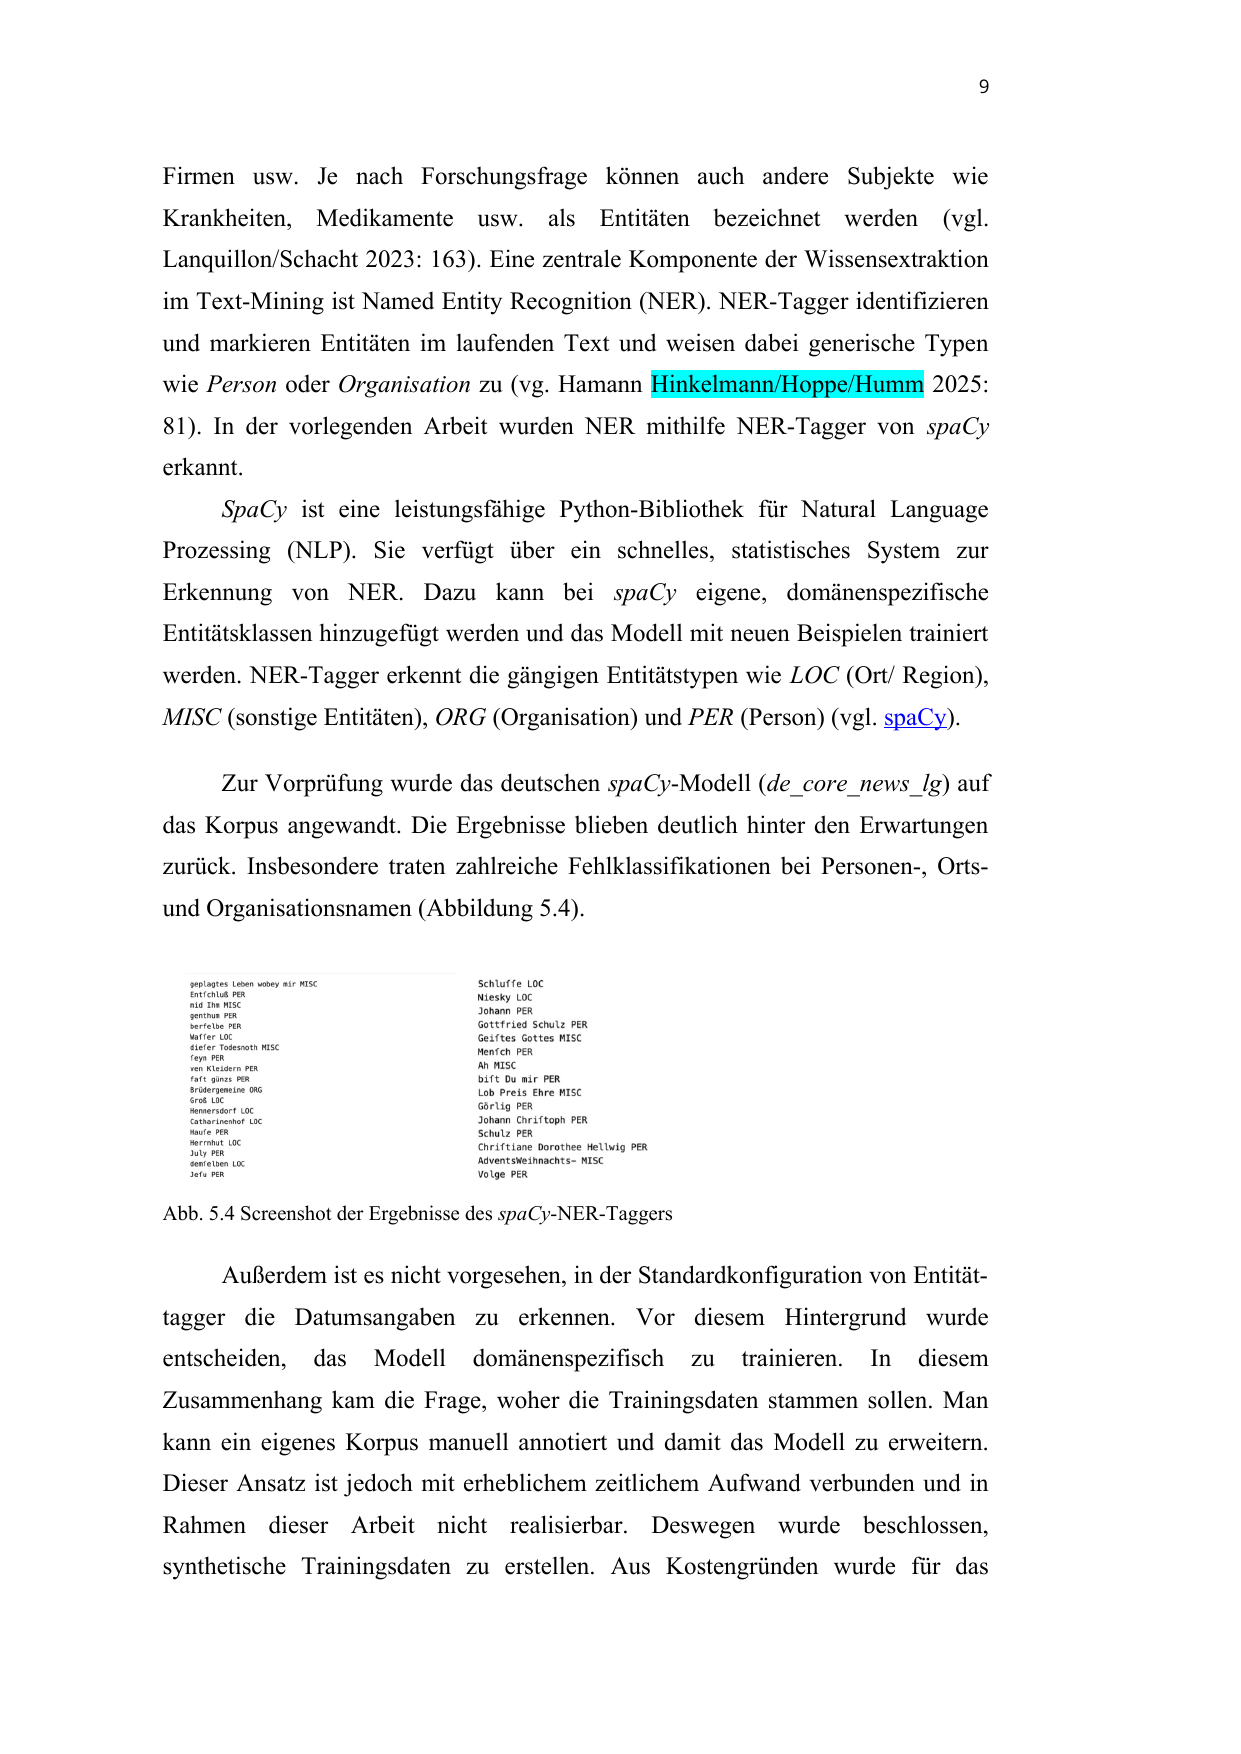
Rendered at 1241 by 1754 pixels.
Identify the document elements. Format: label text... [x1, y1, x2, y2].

text SpaCy ist eine leistungsfähige Python-Bibliothek für Natural Language Prozessing (NLP). Sie verfügt über ein schnelles, statistisches System zur Erkennung von NER. Dazu kann bei spaCy eigene, domänenspezifische Entitätsklassen hinzugefügt werden und das Modell mit neuen Beispielen trainiert werden. NER-Tagger erkennt die gängigen Entitätstypen wie LOC (Ort/ Region), MISC (sonstige Entitäten), ORG (Organisation) und PER (Person) (vgl. spaCy). [162, 495, 989, 730]
text Abb. 5.4 Screenshot der Ergebnisse des spaCy-NER-Taggers [162, 1202, 989, 1225]
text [162, 1261, 989, 1580]
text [162, 162, 989, 481]
picture [470, 973, 748, 1185]
picture [179, 973, 455, 1189]
text Zur Vorprüfung wurde das deutschen spaCy-Modell (de_core_news_lg) auf das Korpus angewandt. Die Ergebnisse blieben deutlich hinter den Erwartungen zurück. Insbesondere traten zahlreiche Fehlklassifikationen bei Personen-, Orts- und Organisationsnamen (Abbildung 5.4). [162, 769, 989, 922]
